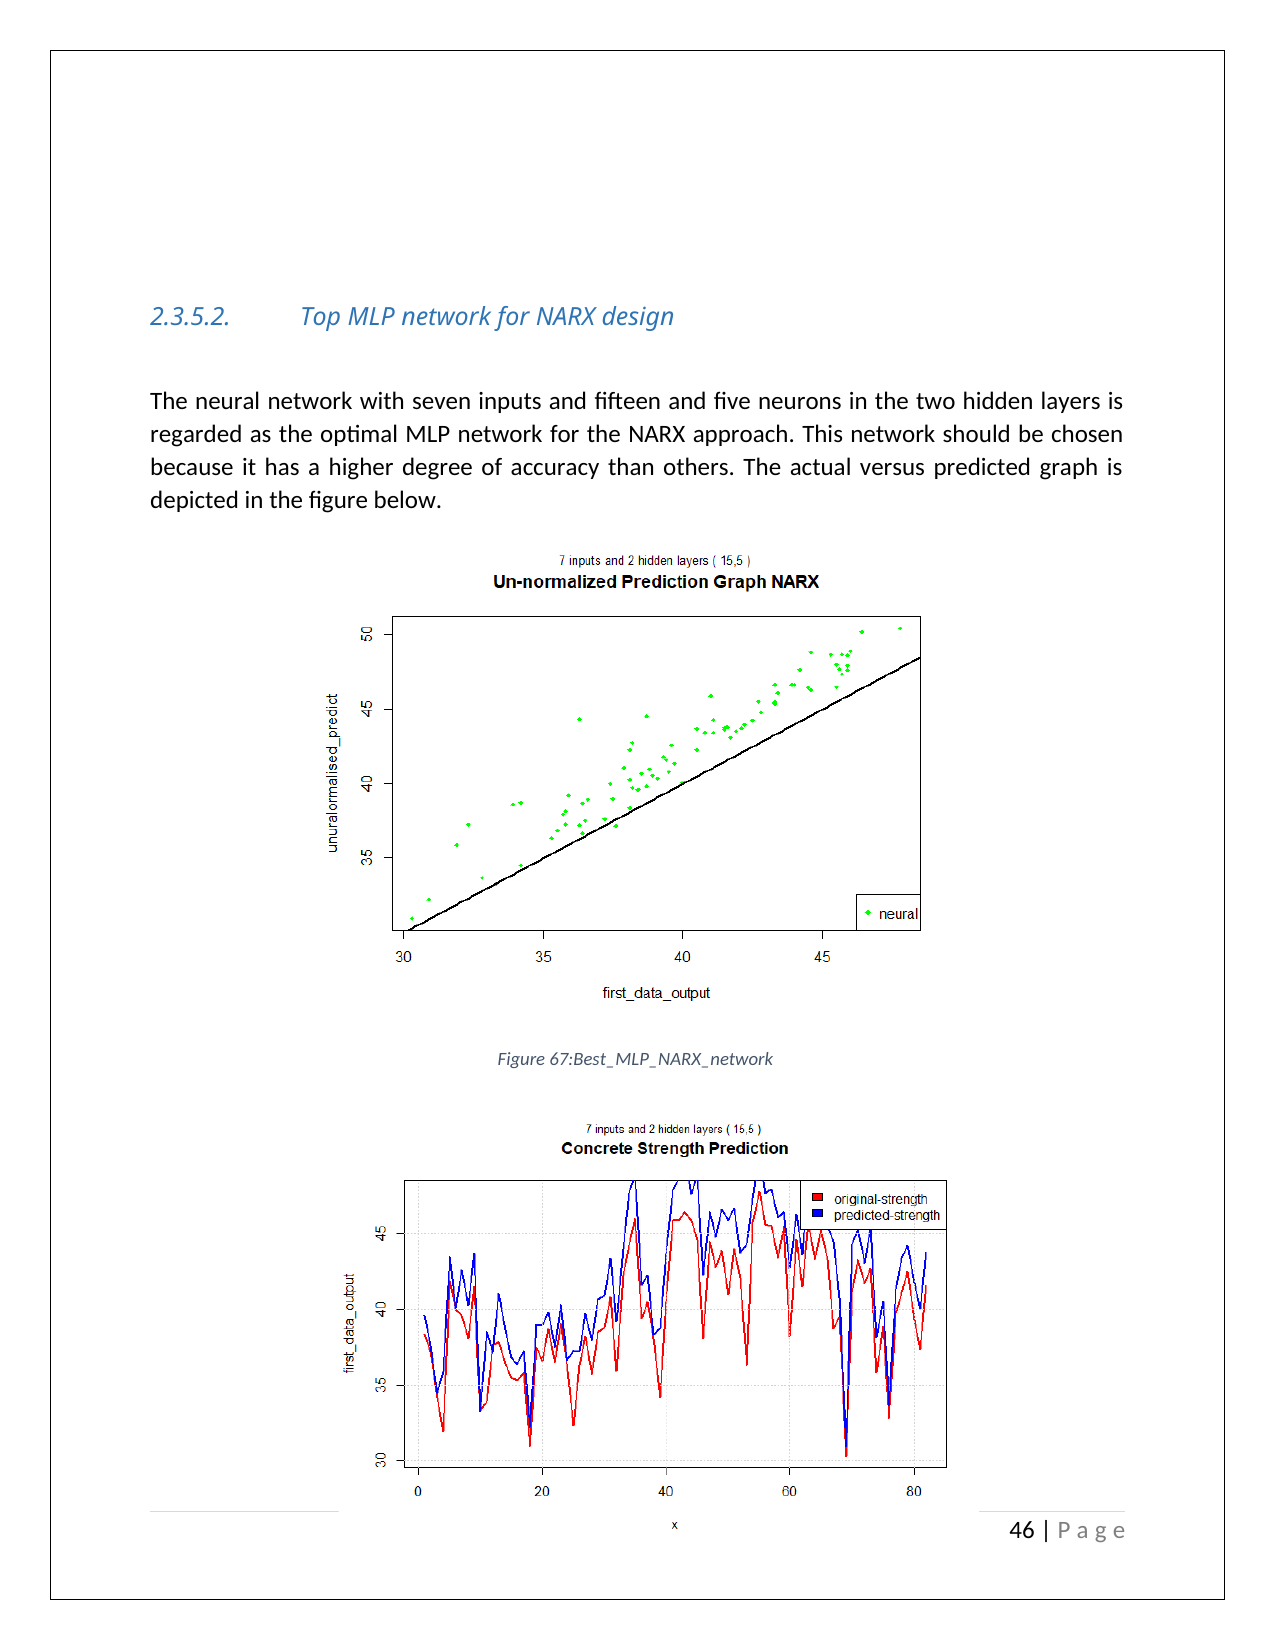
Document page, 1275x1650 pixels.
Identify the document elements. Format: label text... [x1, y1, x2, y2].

text The neural network with seven inputs and fifteen and five neurons in the two hidden layers is regarded as the optimal MLP network for the NARX approach. This network should be chosen because it has a higher degree of accuracy than others. The actual versus predicted graph is depicted in the figure below. [150, 385, 1125, 514]
picture [320, 545, 957, 1020]
subtitle 2.3.5.2. Top MLP network for NARX design [150, 299, 1125, 333]
picture [338, 1115, 980, 1549]
